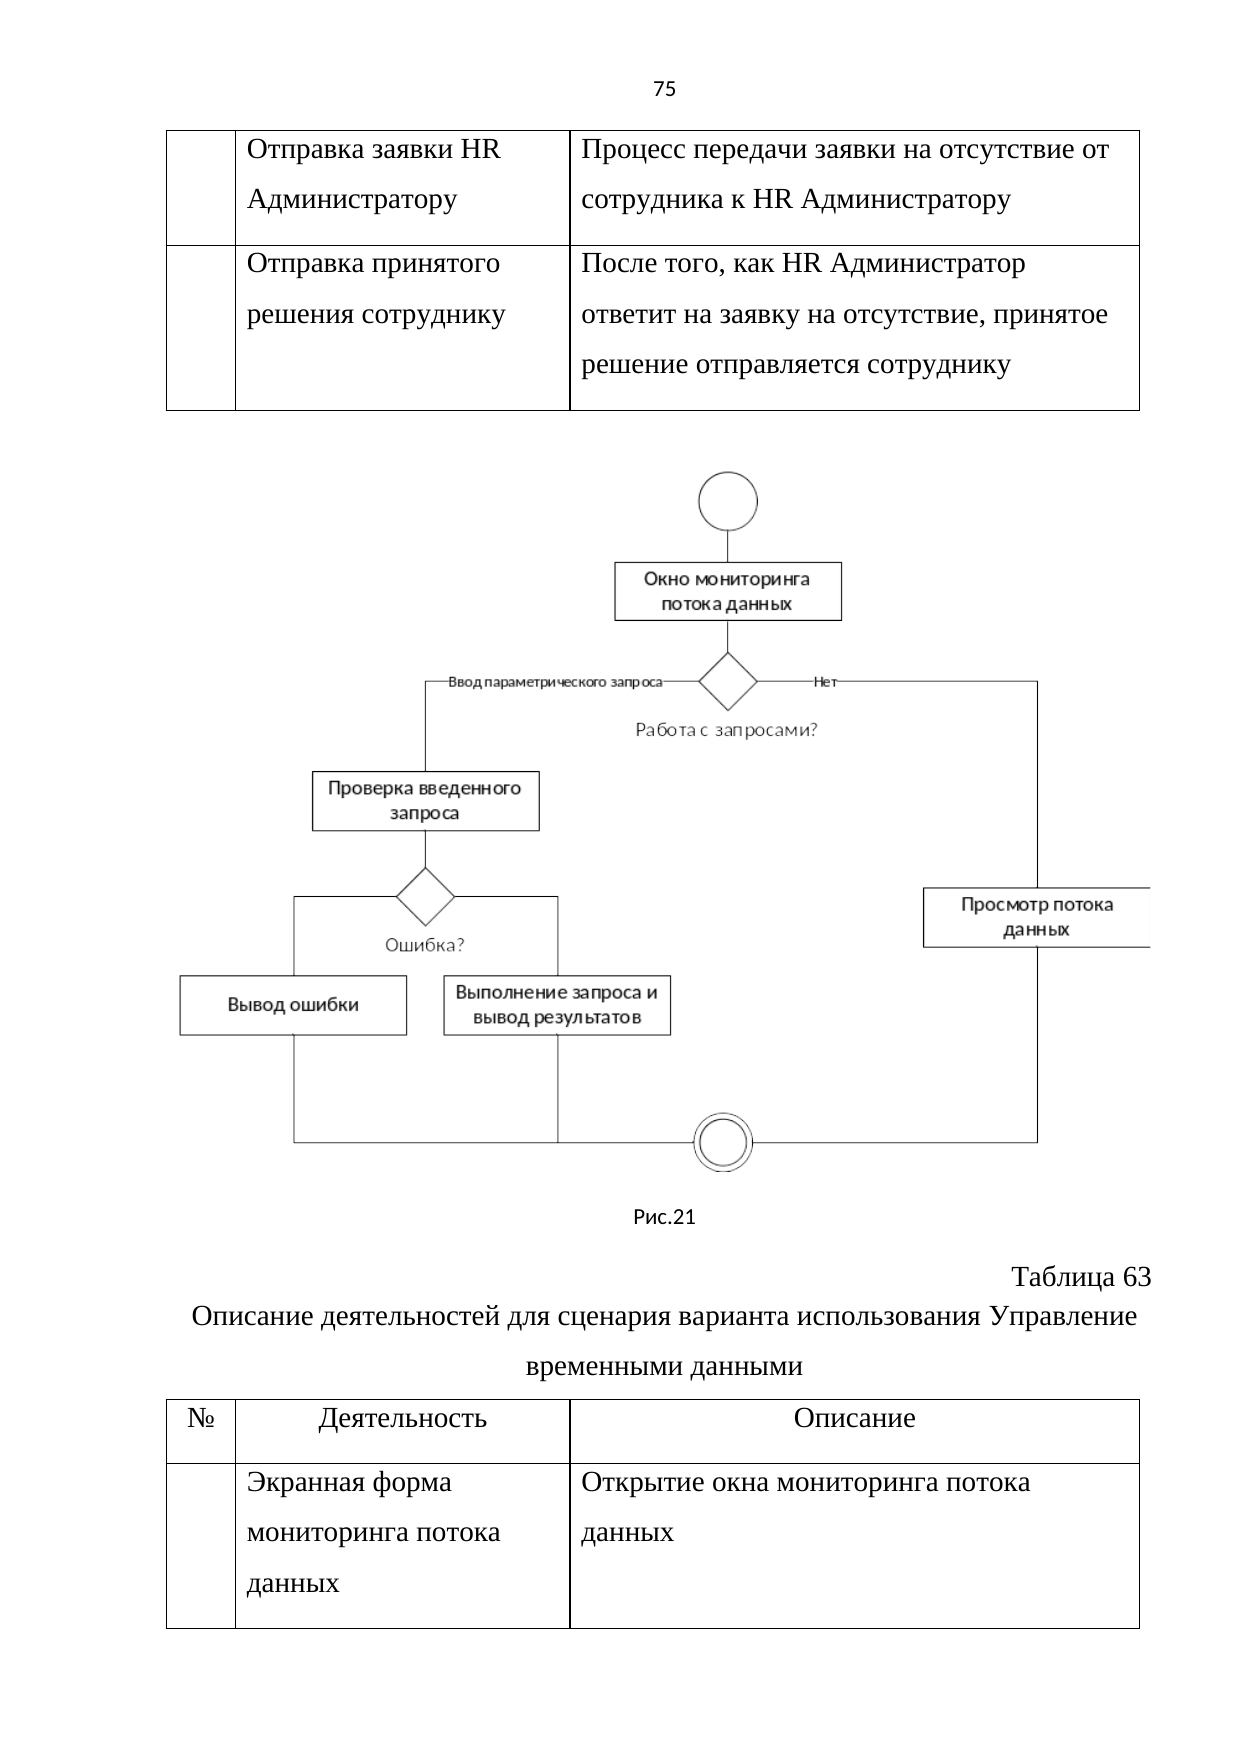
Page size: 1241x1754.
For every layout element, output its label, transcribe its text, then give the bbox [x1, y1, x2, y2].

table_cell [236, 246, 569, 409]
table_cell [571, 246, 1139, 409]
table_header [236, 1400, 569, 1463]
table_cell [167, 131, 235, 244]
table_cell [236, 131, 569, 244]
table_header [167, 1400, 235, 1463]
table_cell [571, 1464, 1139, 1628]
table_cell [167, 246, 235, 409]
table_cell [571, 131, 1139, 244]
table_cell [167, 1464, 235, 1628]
text Описание деятельностей для сценария варианта использования Управление временными данными [177, 1298, 1152, 1382]
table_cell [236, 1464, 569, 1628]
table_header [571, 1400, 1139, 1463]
text Рис.21 [177, 1202, 1152, 1230]
text Таблица 63 [177, 1259, 1152, 1293]
